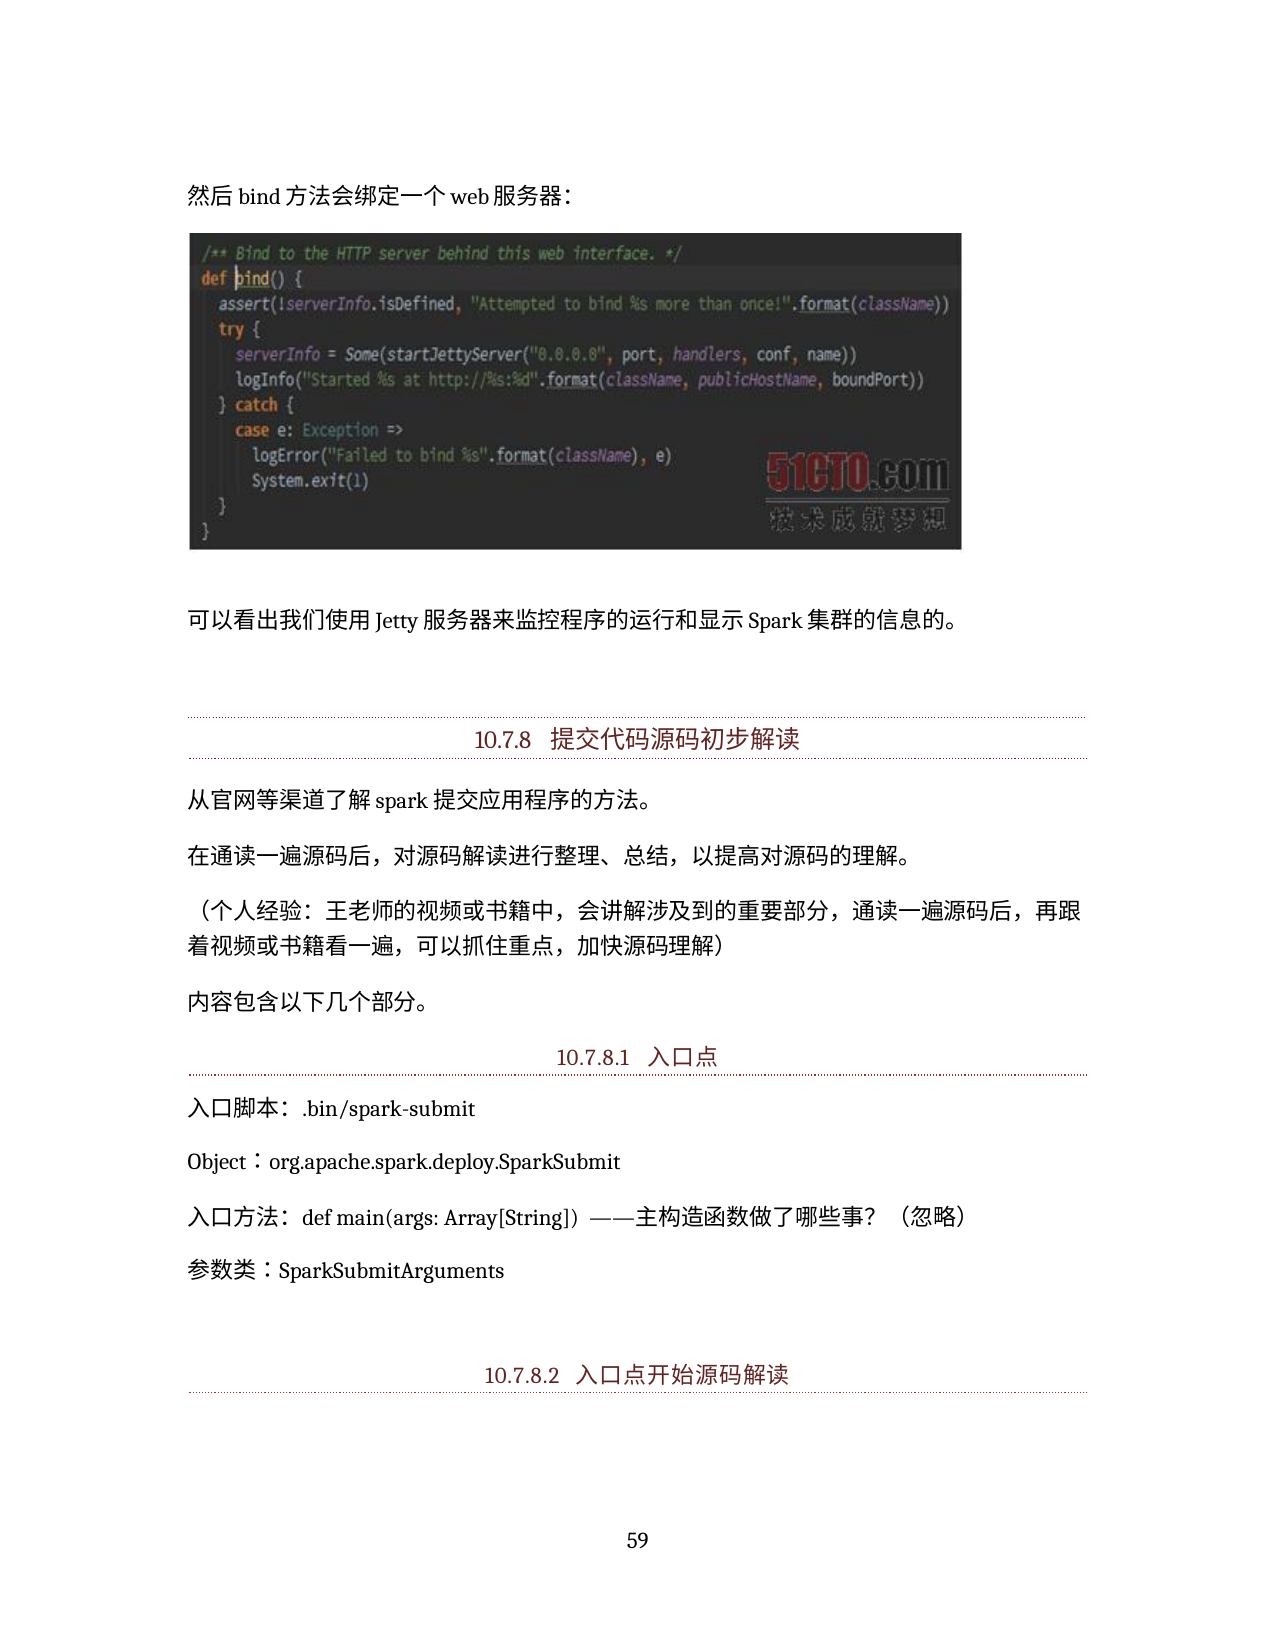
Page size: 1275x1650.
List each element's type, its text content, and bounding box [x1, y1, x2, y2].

text 在通读一遍源码后，对源码解读进行整理、总结，以提高对源码的理解。 [187, 837, 1087, 871]
text （个人经验：王老师的视频或书籍中，会讲解涉及到的重要部分，通读一遍源码后，再跟着视频或书籍看一遍，可以抓住重点，加快源码理解） [187, 893, 1087, 961]
subtitle 入口点 [187, 1039, 1087, 1076]
picture [187, 233, 966, 553]
text 可以看出我们使用Jetty服务器来监控程序的运行和显示Spark集群的信息的。 [187, 574, 1087, 636]
text 入口脚本：.bin/spark-submit [187, 1089, 1087, 1123]
text 内容包含以下几个部分。 [187, 983, 1087, 1017]
text 从官网等渠道了解spark提交应用程序的方法。 [187, 782, 1087, 815]
text Object：org.apache.spark.deploy.SparkSubmit [187, 1145, 1087, 1176]
subtitle 提交代码源码初步解读 [187, 717, 1087, 759]
text 参数类：SparkSubmitArguments [187, 1254, 1087, 1286]
text 入口方法：def main(args: Array[String]) ——主构造函数做了哪些事？（忽略） [187, 1199, 1087, 1232]
text 然后bind方法会绑定一个web服务器： [187, 150, 1087, 211]
subtitle 入口点开始源码解读 [187, 1357, 1087, 1393]
